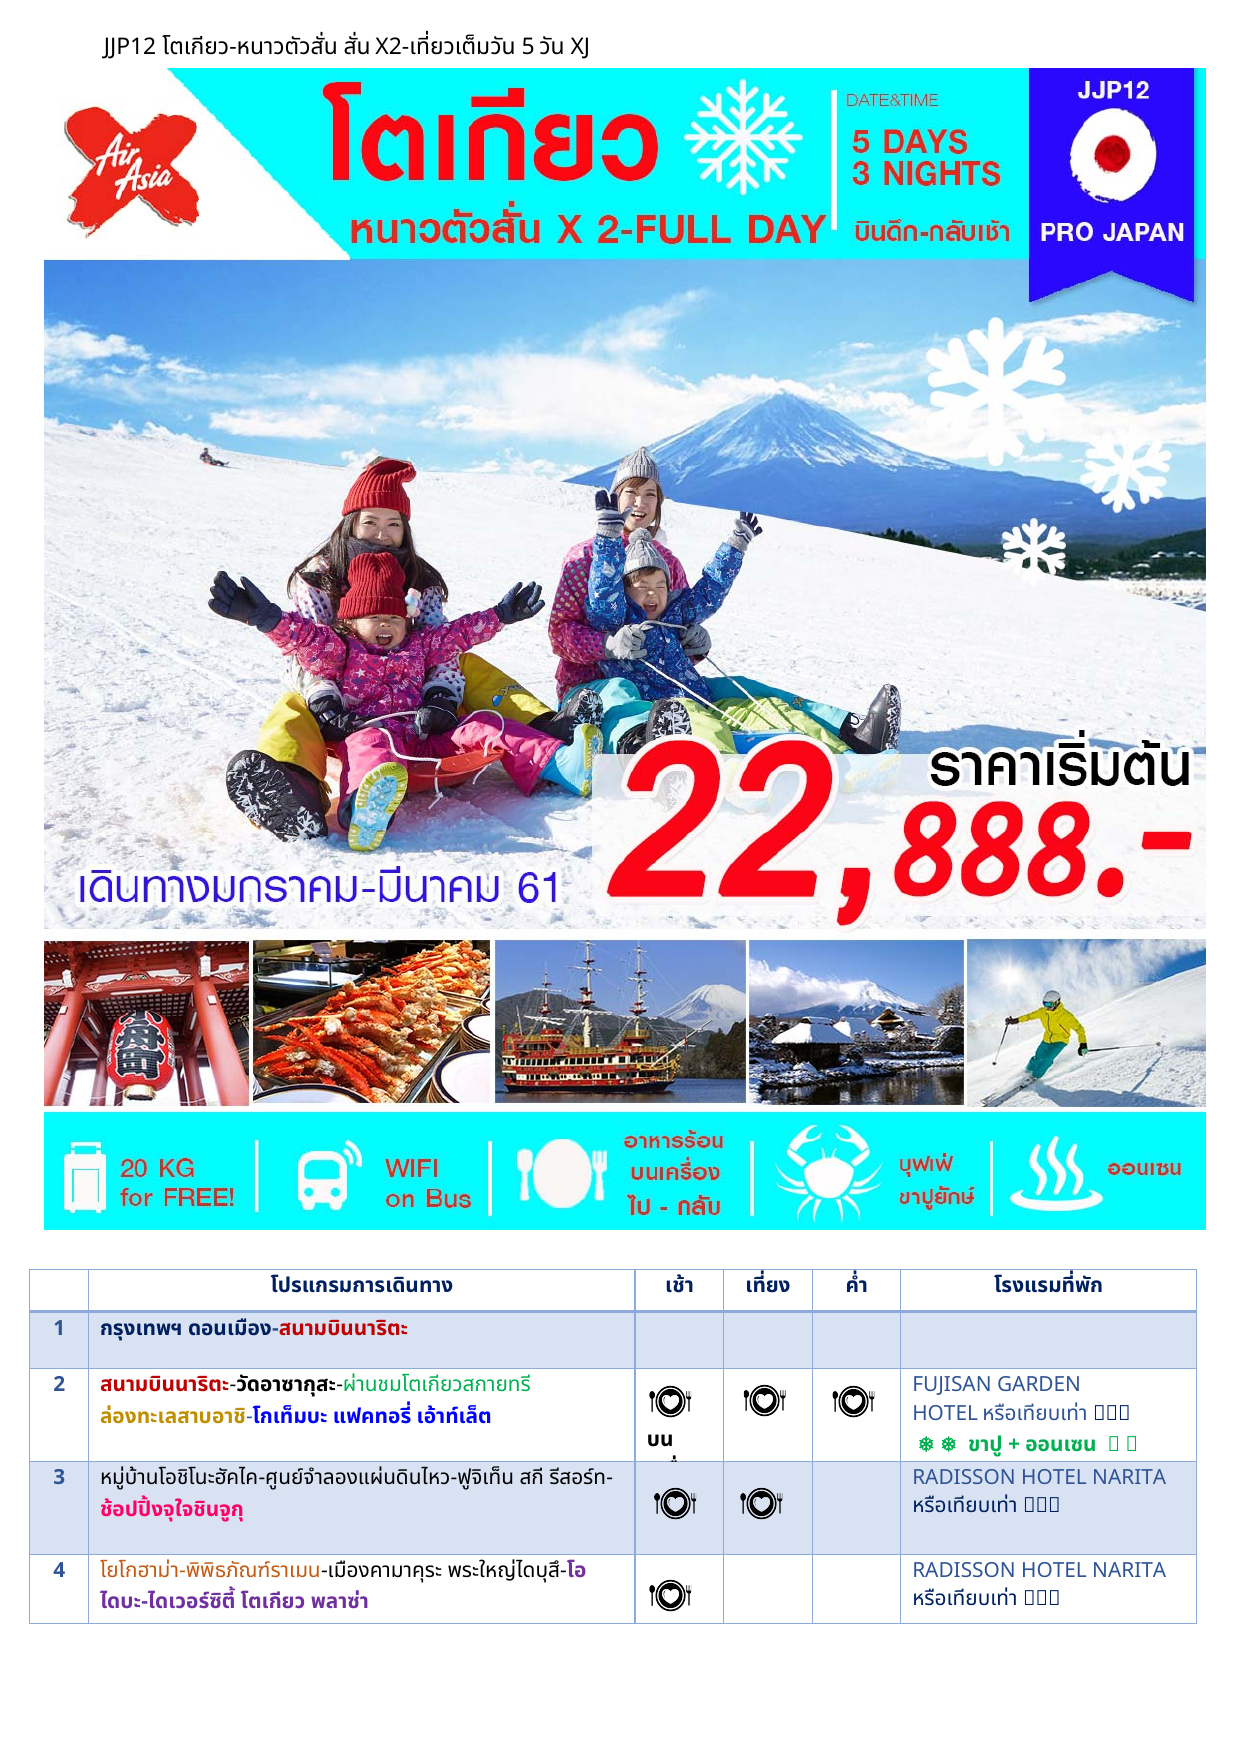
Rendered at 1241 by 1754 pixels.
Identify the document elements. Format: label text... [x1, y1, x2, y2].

table_cell [724, 1555, 812, 1623]
table_cell RADISSON HOTEL NARITA หรือเทียบเท่า [901, 1555, 1196, 1623]
picture [649, 1575, 692, 1617]
picture [649, 1380, 692, 1423]
picture [743, 1380, 786, 1422]
table_header โปรแกรมการเดินทาง [89, 1270, 634, 1310]
table_cell [636, 1313, 723, 1368]
table_cell [636, 1369, 723, 1461]
table_cell [901, 1313, 1196, 1368]
table_cell หมู่บ้านโอชิโนะฮัคไค-ศูนย์จำลองแผ่นดินไหว-ฟูจิเท็น สกี รีสอร์ท-ช้อปปิ้งจุใจชินจูกุ [89, 1462, 634, 1554]
table_header ค่ำ [813, 1270, 900, 1310]
picture [654, 1482, 697, 1525]
table_cell 1 [30, 1313, 88, 1368]
picture [740, 1482, 783, 1525]
table_cell [724, 1313, 812, 1368]
table_header เที่ยง [724, 1270, 812, 1310]
table_cell [636, 1555, 723, 1623]
picture [44, 68, 1206, 1230]
table_cell สนามบินนาริตะ-วัดอาซากุสะ-ผ่านชมโตเกียวสกายทรี ล่องทะเลสาบอาชิ-โกเท็มบะ แฟคทอรี่ เอ้าท์เล็ต [89, 1369, 634, 1461]
table_cell 3 [30, 1462, 88, 1554]
table_cell [813, 1462, 900, 1554]
table_cell [813, 1313, 900, 1368]
table_header เช้า [636, 1270, 723, 1310]
table_cell [724, 1462, 812, 1554]
table_header โรงแรมที่พัก [901, 1270, 1196, 1310]
table_cell RADISSON HOTEL NARITA หรือเทียบเท่า [901, 1462, 1196, 1554]
table_cell โยโกฮาม่า-พิพิธภัณฑ์ราเมน-เมืองคามาคุระ พระใหญ่ไดบุสึ-โอไดบะ-ไดเวอร์ซิตี้ โตเกียว พลาซ่า [89, 1555, 634, 1623]
table_cell [813, 1369, 900, 1461]
table_header [30, 1270, 88, 1310]
picture [832, 1380, 875, 1423]
table_cell 4 [30, 1555, 88, 1623]
table_cell กรุงเทพฯ ดอนเมือง-สนามบินนาริตะ [89, 1313, 634, 1368]
table_cell 2 [30, 1369, 88, 1461]
table_cell FUJISAN GARDEN HOTELหรือเทียบเท่า ขาปู + ออนเซน [901, 1369, 1196, 1461]
table_cell [724, 1369, 812, 1461]
table_cell [636, 1462, 723, 1554]
table_cell [813, 1555, 900, 1623]
